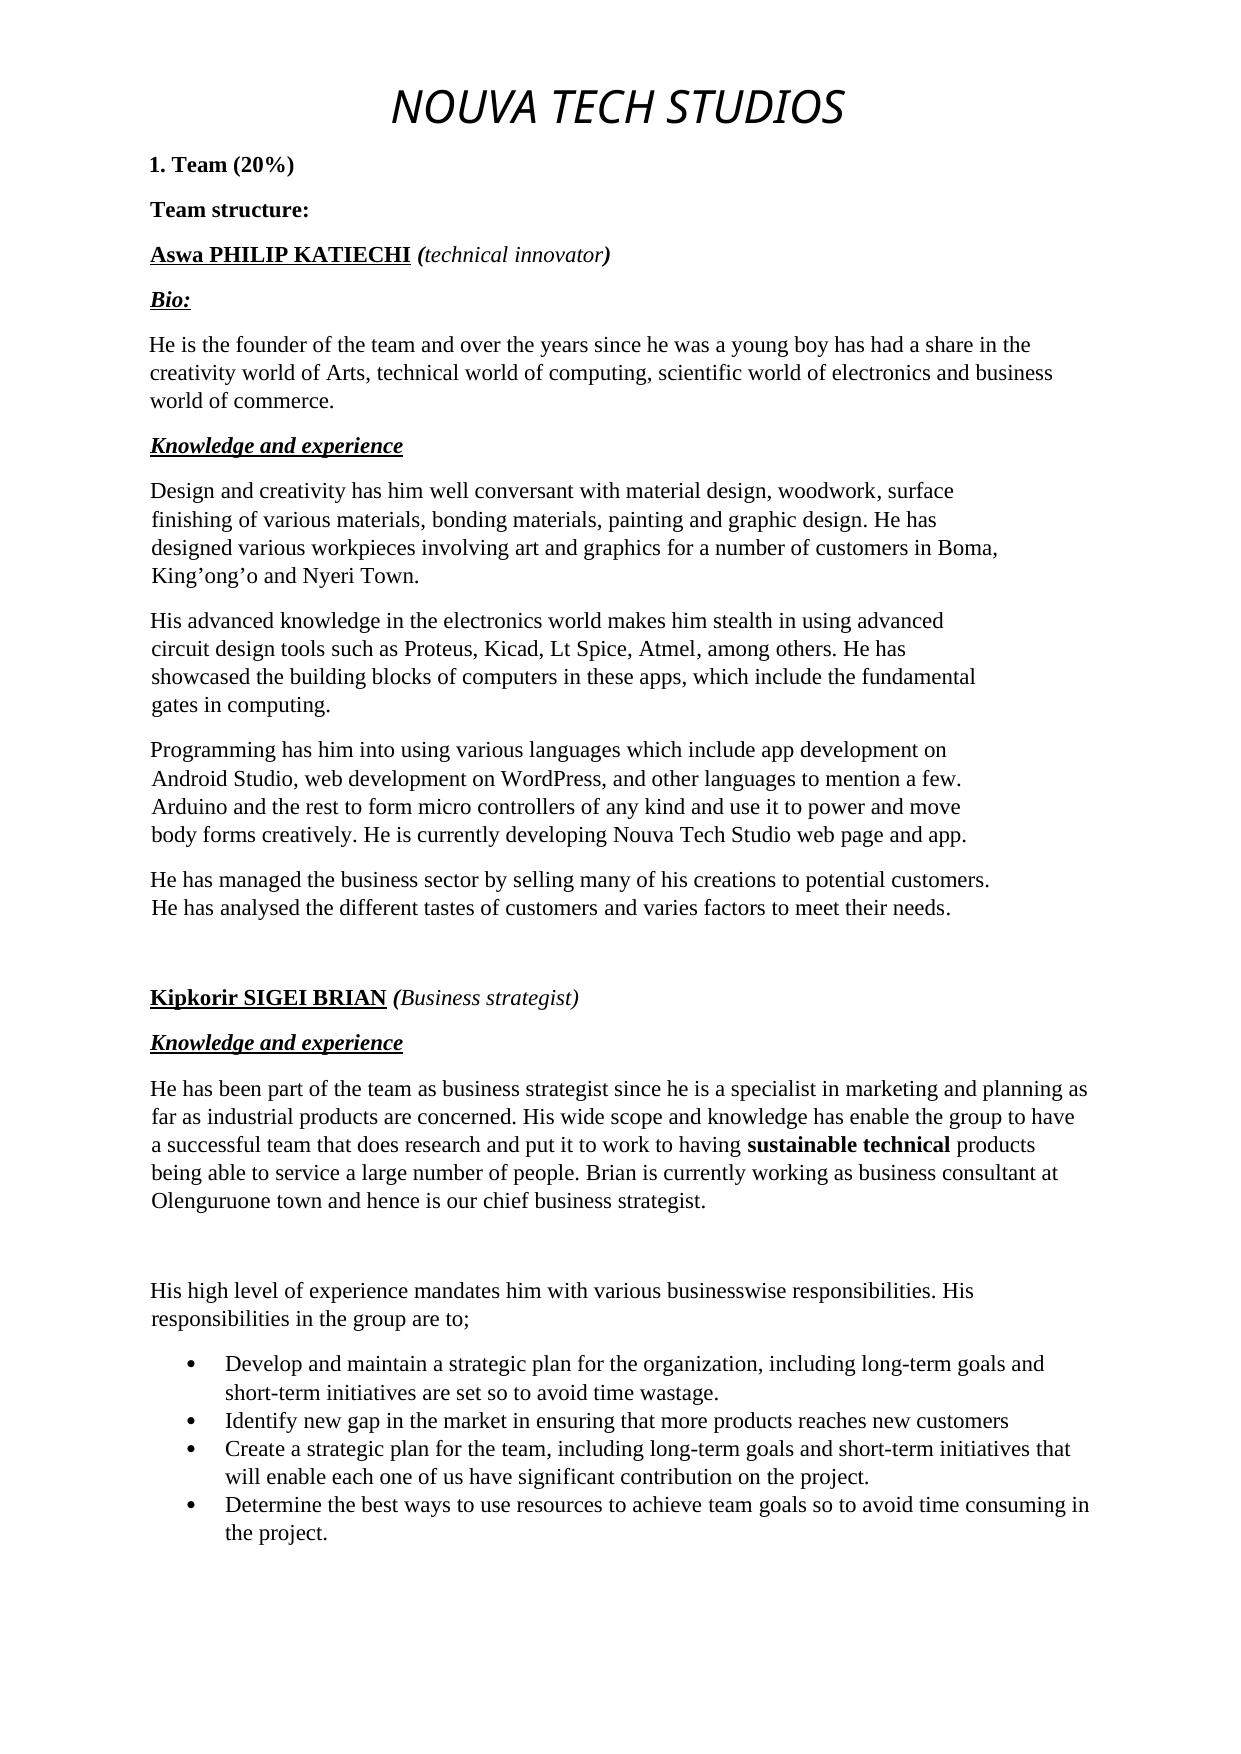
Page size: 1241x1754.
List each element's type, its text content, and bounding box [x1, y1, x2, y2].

list Identify new gap in the market in ensuring that more products reaches new customers [187, 1407, 1090, 1433]
text He has managed the business sector by selling many of his creations to potential customers. He has analysed the different tastes of customers and varies factors to meet their needs. [150, 866, 1000, 921]
text Bio: [150, 286, 304, 313]
list Develop and maintain a strategic plan for the organization, including long-term goals and short-term initiatives are set so to avoid time wastage. [187, 1351, 1090, 1405]
text His high level of experience mandates him with various businesswise responsibilities. His responsibilities in the group are to; [150, 1277, 1090, 1332]
text Knowledge and experience [150, 432, 1000, 459]
text His advanced knowledge in the electronics world makes him stealth in using advanced circuit design tools such as Proteus, Kicad, Lt Spice, Atmel, among others. He has showcased the building blocks of computers in these apps, which include the fundamental gates in computing. [150, 607, 1000, 718]
text Programming has him into using various languages which include app development on Android Studio, web development on WordPress, and other languages to mention a few. Arduino and the rest to form micro controllers of any kind and use it to power and move body forms creatively. He is currently developing Nouva Tech Studio web page and app. [150, 737, 1000, 847]
text Design and creativity has him well conversant with material design, woodwork, surface finishing of various materials, bonding materials, painting and graphic design. He has designed various workpieces involving art and graphics for a number of customers in Boma, King’ong’o and Nyeri Town. [150, 478, 1000, 588]
list Determine the best ways to use resources to achieve team goals so to avoid time consuming in the project. [187, 1491, 1090, 1546]
text He is the founder of the team and over the years since he was a young boy has had a share in the creativity world of Arts, technical world of computing, scientific world of electronics and business world of commerce. [148, 331, 1090, 414]
text Aswa PHILIP KATIECHI (technical innovator) [150, 241, 1090, 268]
text He has been part of the team as business strategist since he is a specialist in marketing and planning as far as industrial products are concerned. His wide scope and knowledge has enable the group to have a successful team that does research and put it to work to having sustainable technical products being able to service a large number of people. Brian is currently working as business consultant at Olenguruone town and hence is our chief business strategist. [150, 1074, 1090, 1213]
text 1. Team (20%) [148, 151, 1090, 177]
text Knowledge and experience [150, 1029, 1090, 1056]
list Create a strategic plan for the team, including long-term goals and short-term initiatives that will enable each one of us have significant contribution on the project. [187, 1435, 1090, 1489]
text Team structure: [150, 196, 1090, 222]
text Kipkorir SIGEI BRIAN (Business strategist) [150, 984, 1090, 1011]
